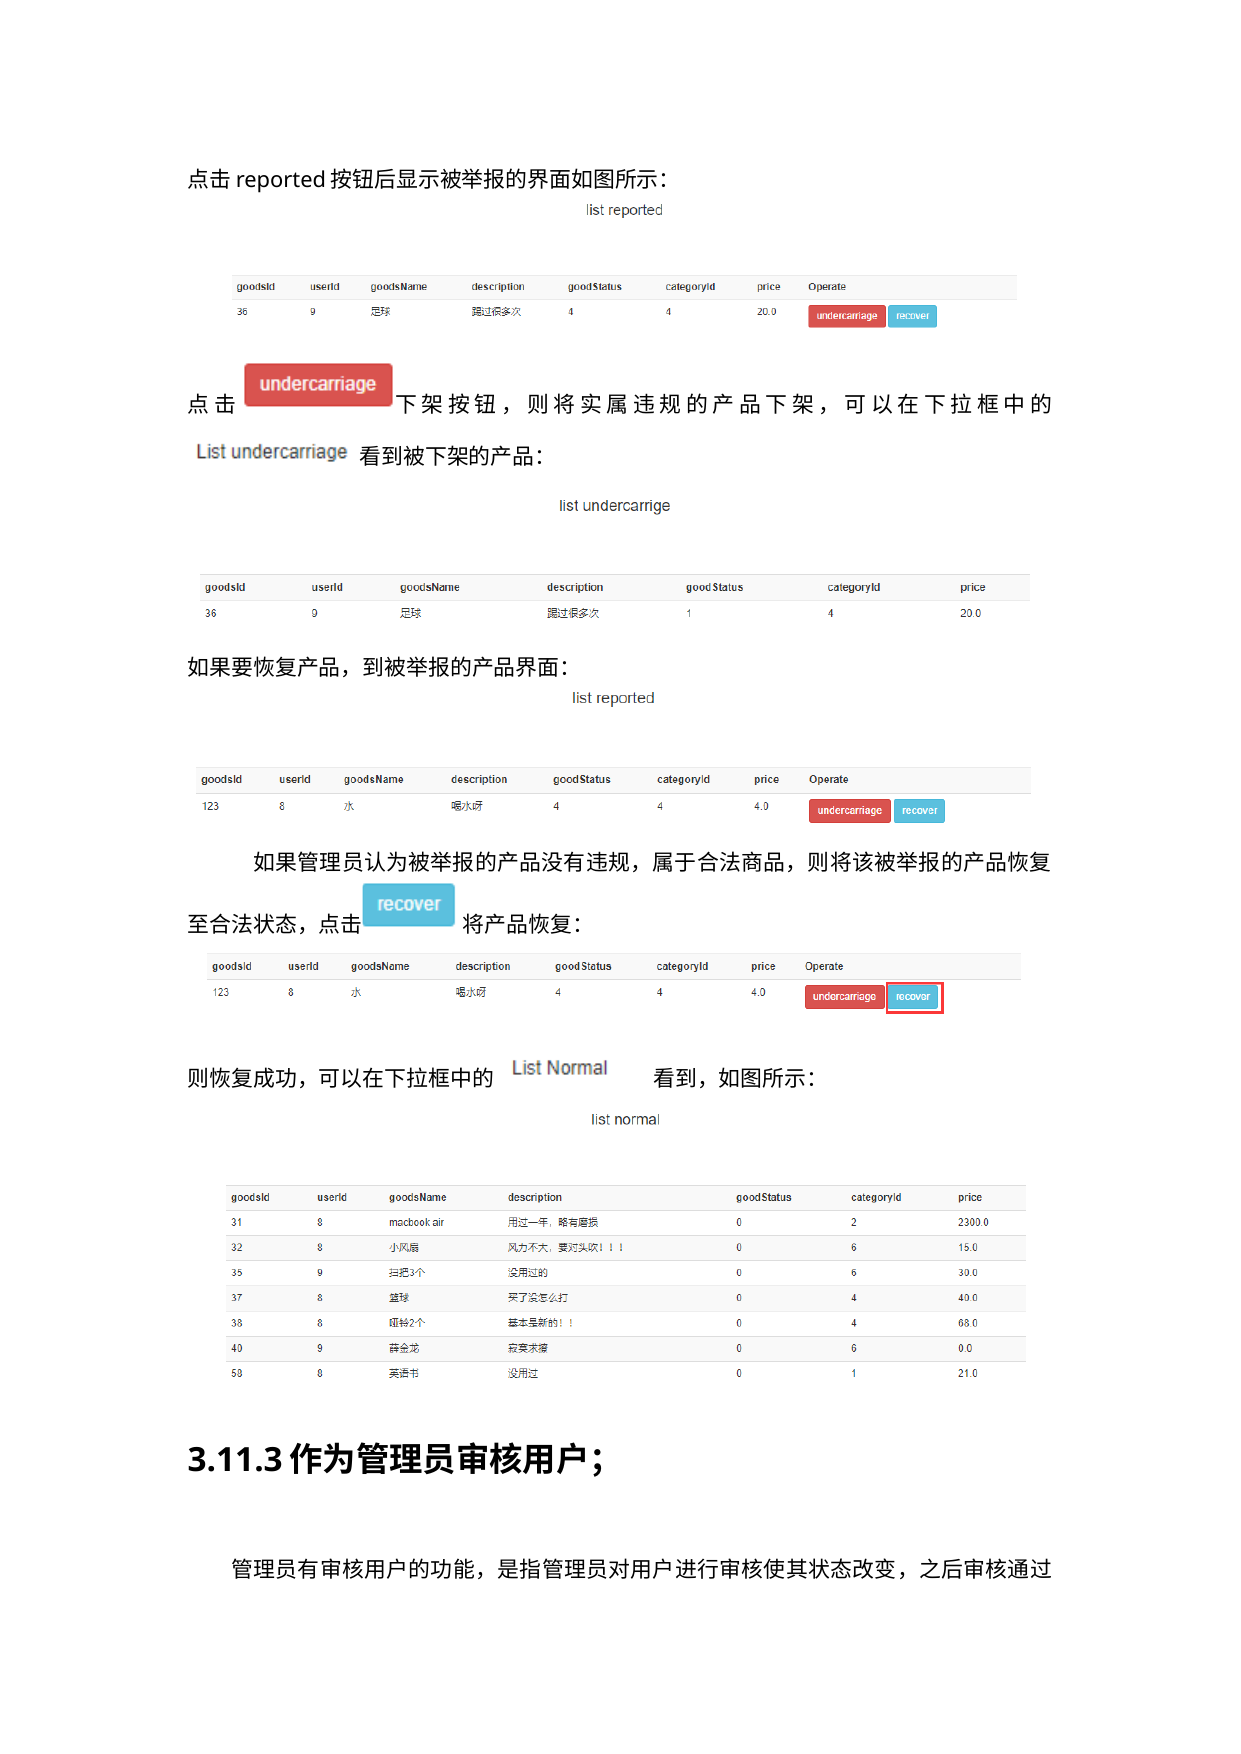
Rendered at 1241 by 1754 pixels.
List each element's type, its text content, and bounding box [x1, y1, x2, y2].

picture [493, 1051, 653, 1086]
picture [187, 682, 1053, 832]
picture [187, 438, 360, 465]
text 如果要恢复产品，到被举报的产品界面： [187, 649, 1053, 682]
text 点击reported按钮后显示被举报的界面如图所示： [187, 162, 1053, 194]
subtitle 3.11.3作为管理员审核用户； [187, 1424, 1053, 1489]
picture [187, 942, 1053, 1022]
picture [240, 359, 396, 413]
text 则恢复成功，可以在下拉框中的看到，如图所示： [187, 1039, 1053, 1104]
text 点击下架按钮，则将实属违规的产品下架，可以在下拉框中的看到被下架的产品： [187, 357, 1053, 487]
picture [187, 194, 1053, 342]
picture [187, 487, 1053, 636]
picture [362, 879, 463, 933]
picture [187, 1104, 1053, 1394]
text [187, 1551, 1053, 1584]
text 如果管理员认为被举报的产品没有违规，属于合法商品，则将该被举报的产品恢复至合法状态，点击将产品恢复： [187, 844, 1053, 942]
